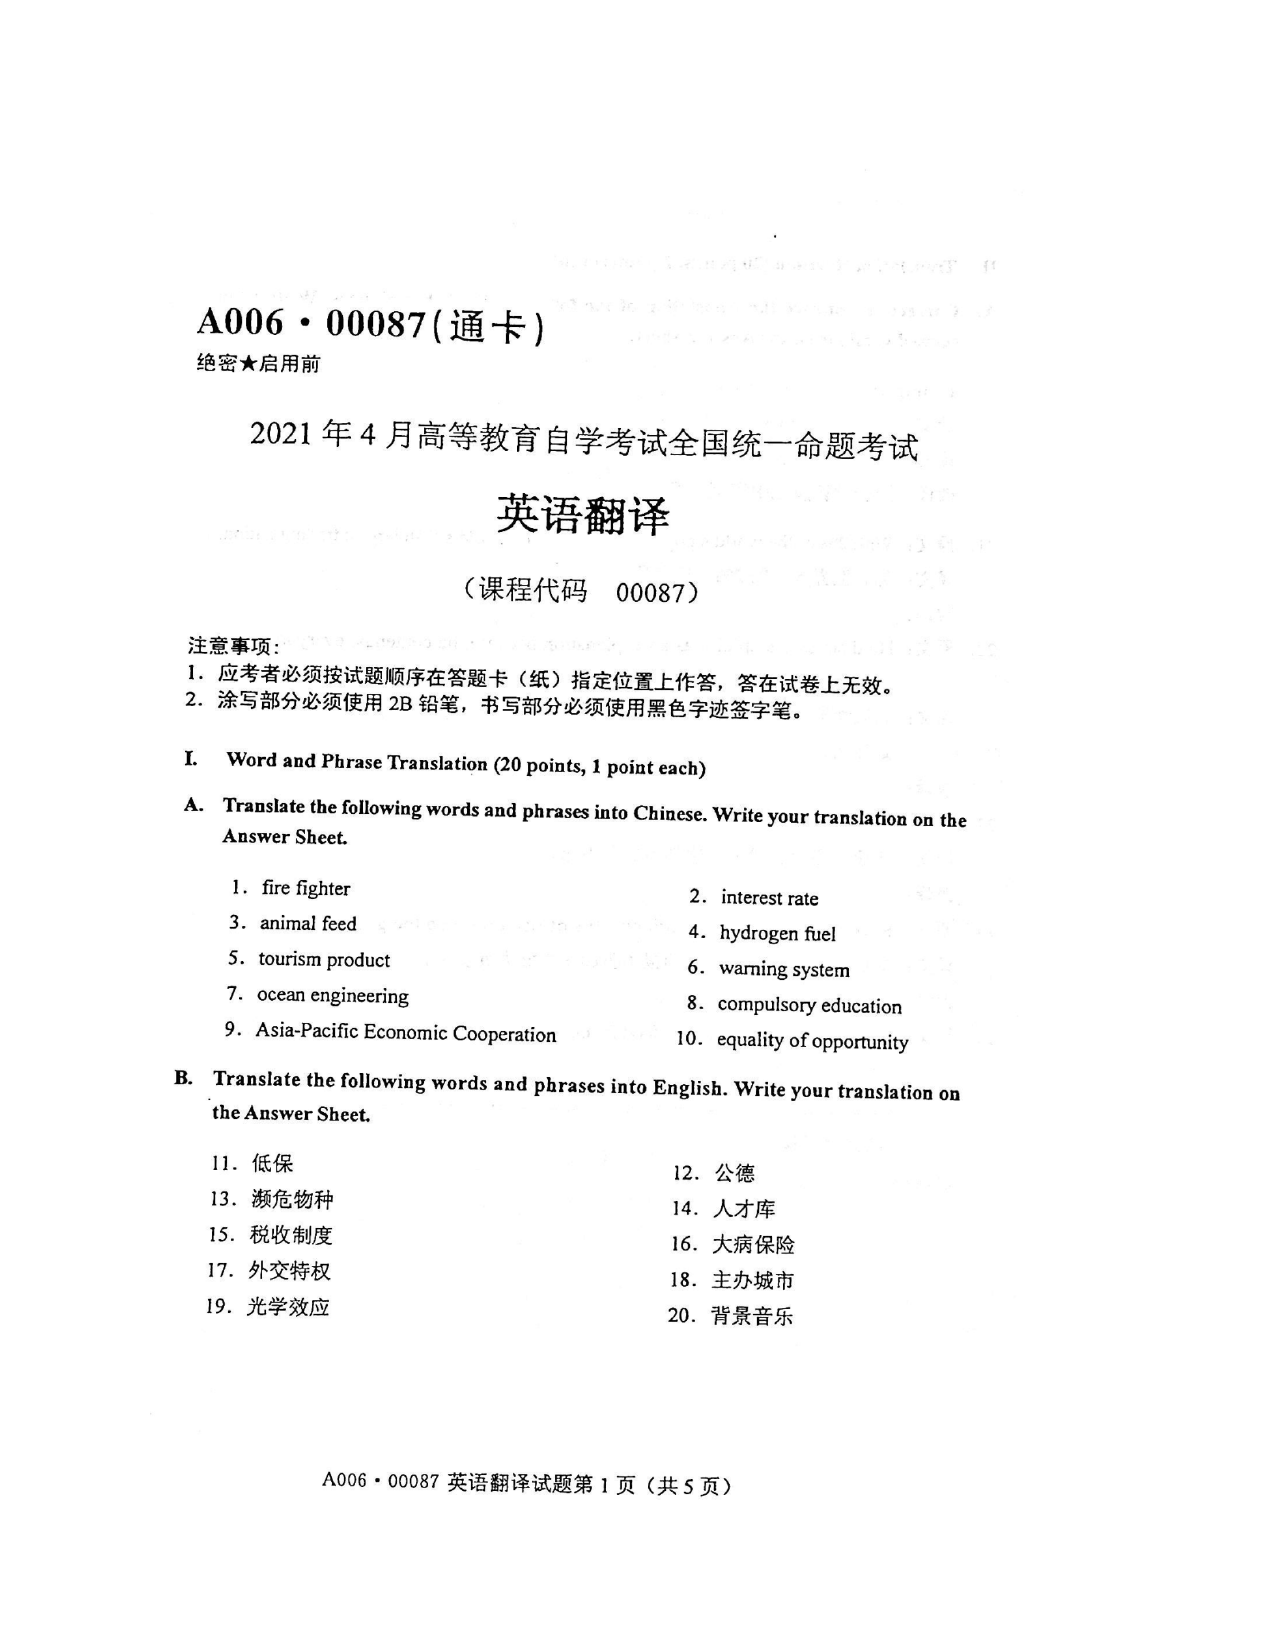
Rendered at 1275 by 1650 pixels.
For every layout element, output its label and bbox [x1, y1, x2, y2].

picture [150, 150, 1025, 1501]
